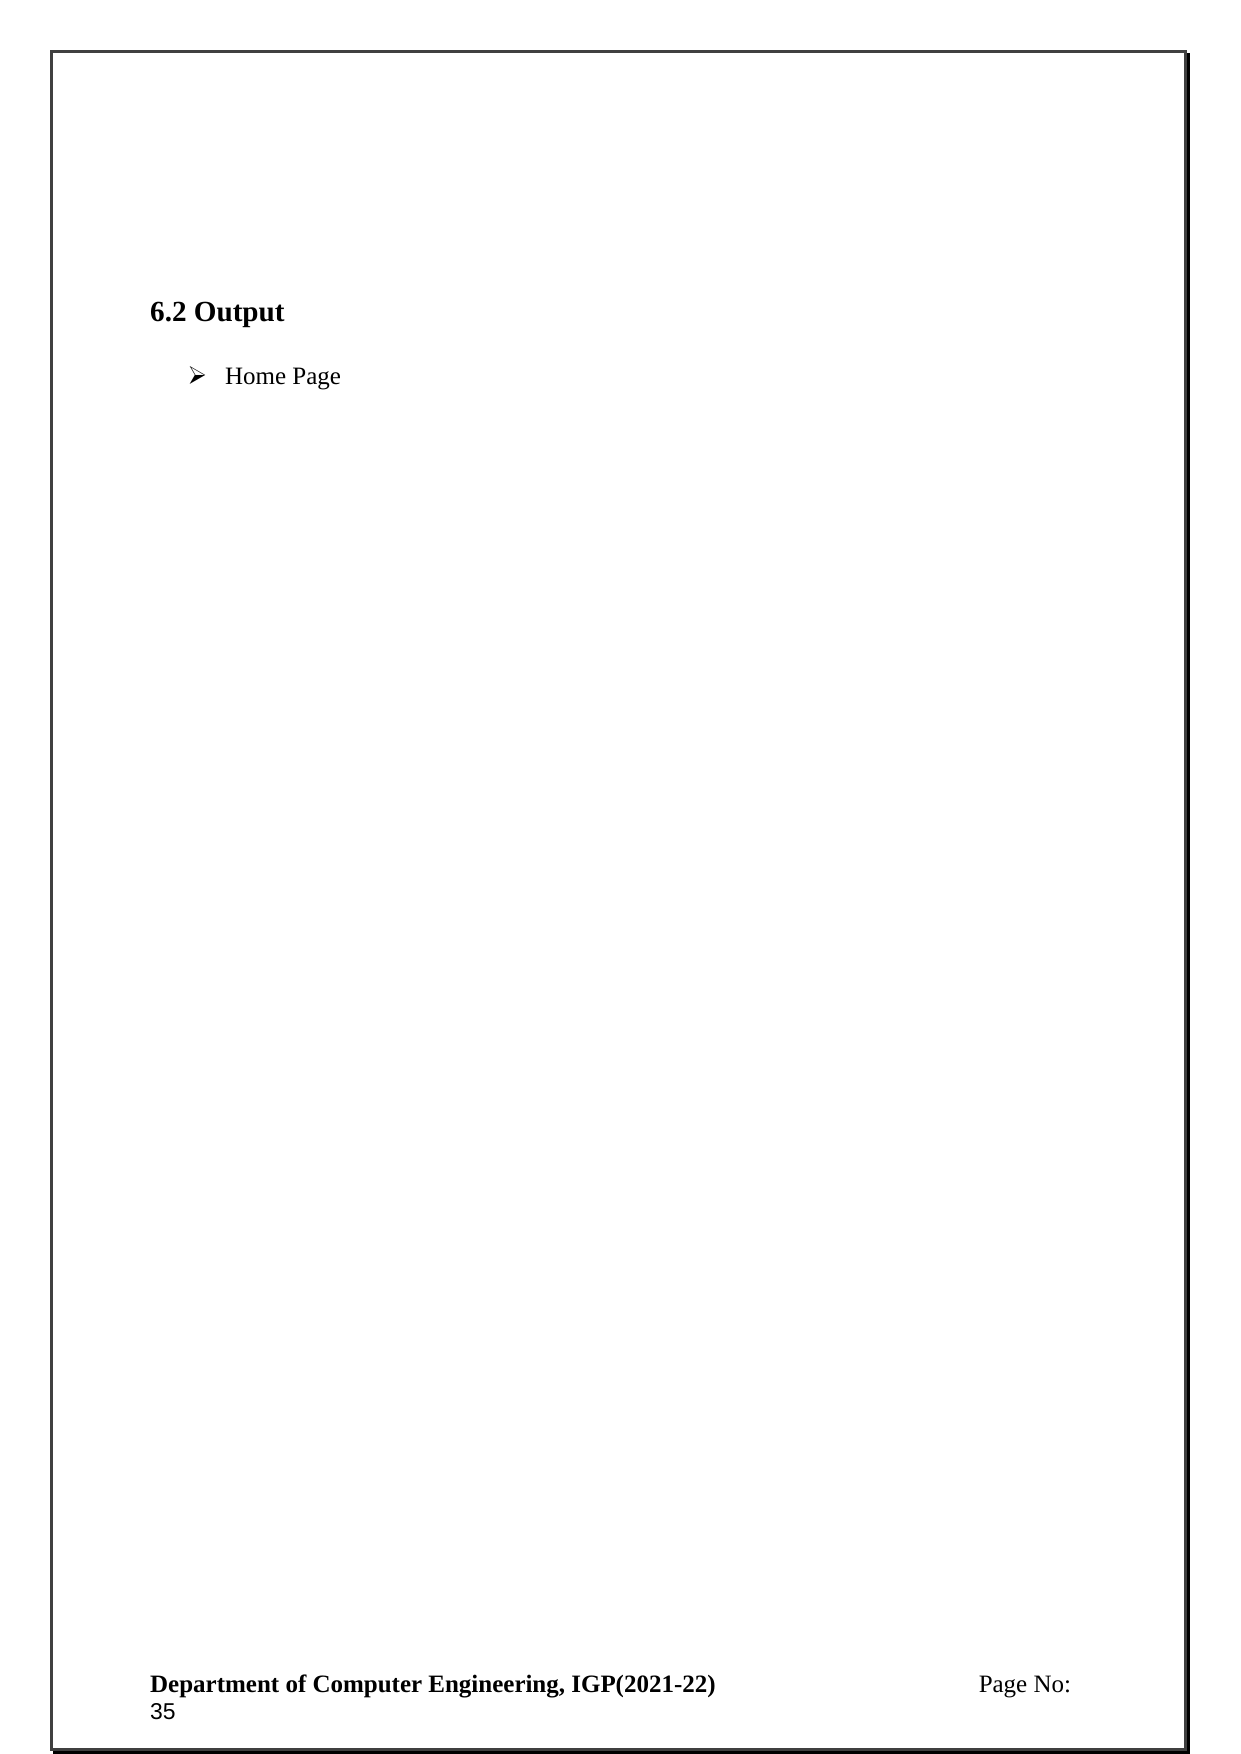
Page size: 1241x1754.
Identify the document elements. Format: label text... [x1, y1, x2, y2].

list Home Page [187, 361, 1087, 389]
text 6.2 Output [150, 294, 1087, 327]
